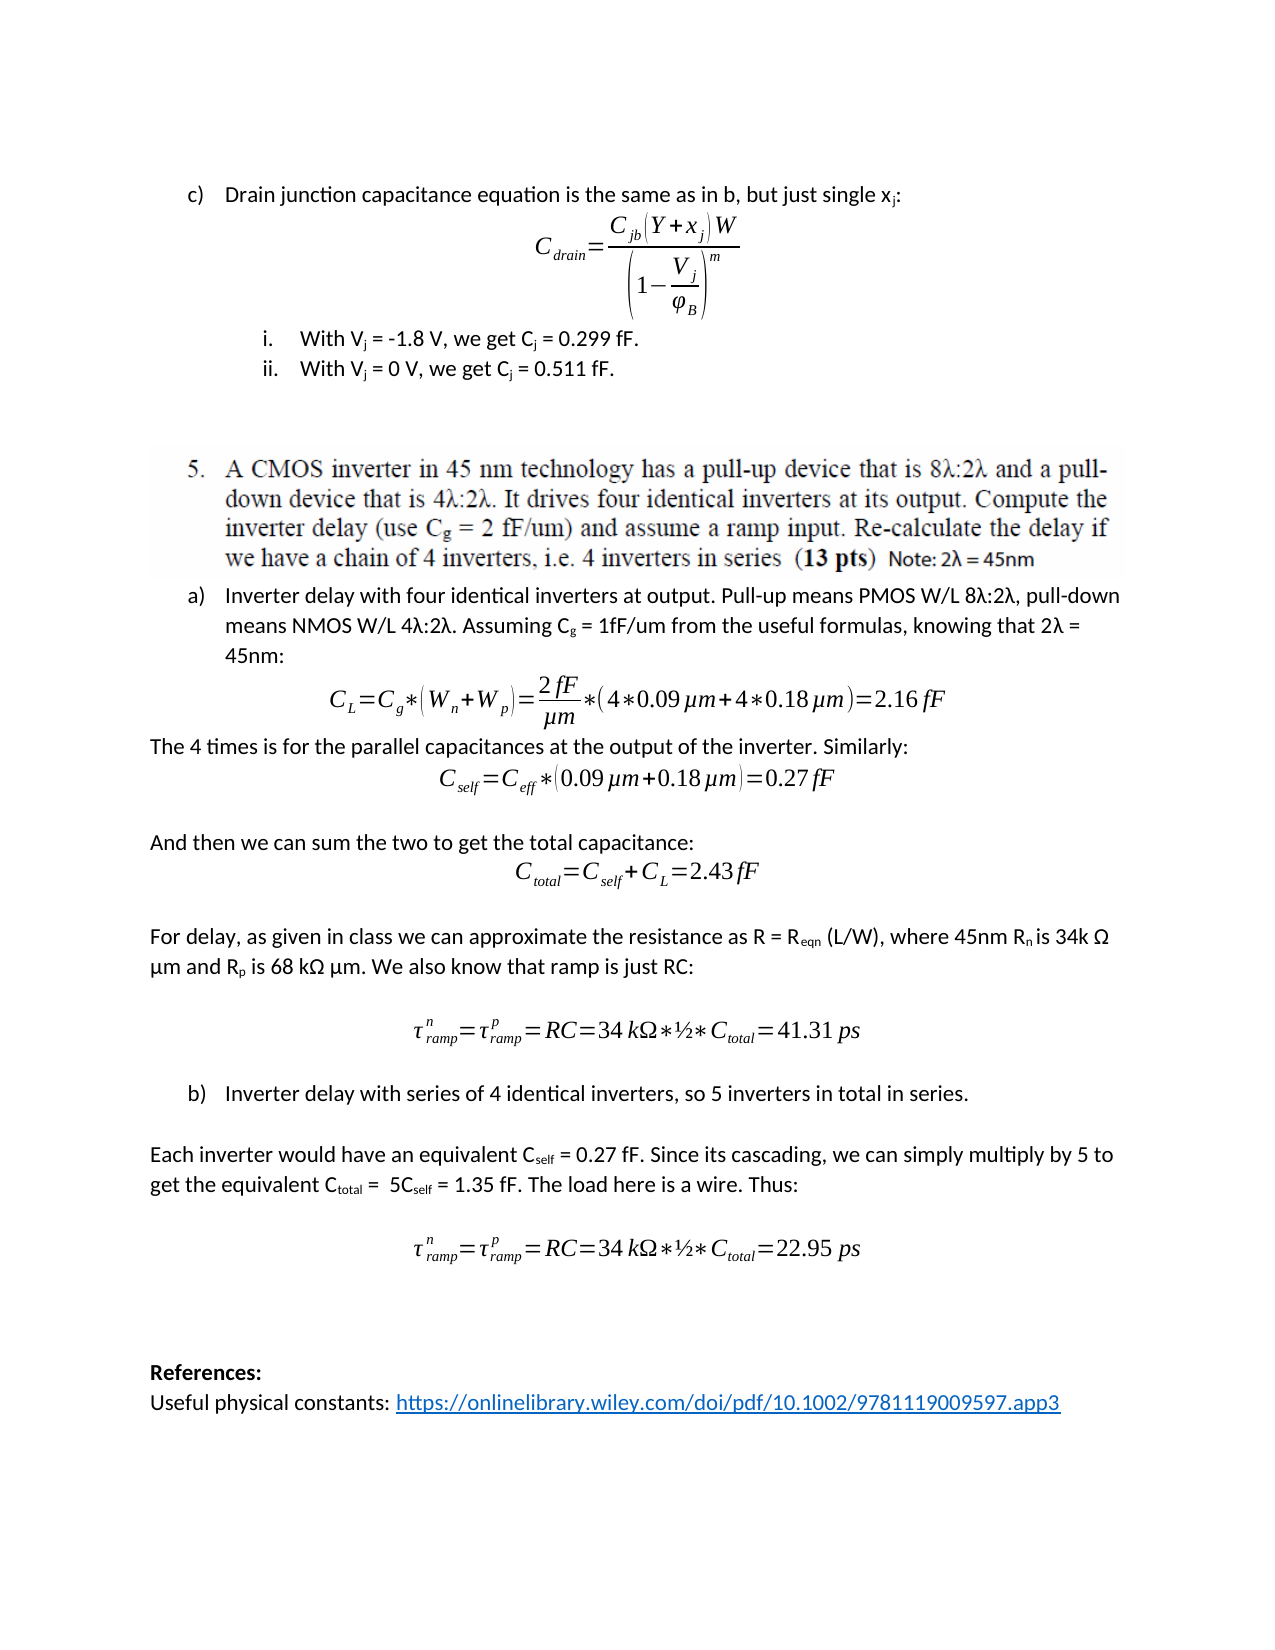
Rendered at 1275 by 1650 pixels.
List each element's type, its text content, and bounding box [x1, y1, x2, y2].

text Useful physical constants: https://onlinelibrary.wiley.com/doi/pdf/10.1002/9781119009597.app3 [150, 1388, 1125, 1416]
text Each inverter would have an equivalent Cself = 0.27 fF. Since its cascading, we can simply multiply by 5 to get the equivalent Ctotal = 5Cself = 1.35 fF. The load here is a wire. Thus: [150, 1140, 1125, 1198]
list Inverter delay with four identical inverters at output. Pull-up means PMOS W/L 8λ:2λ, pull-down means NMOS W/L 4λ:2λ. Assuming Cg = 1fF/um from the useful formulas, knowing that 2λ = 45nm: [187, 581, 1125, 669]
text For delay, as given in class we can approximate the resistance as R = Reqn (L/W), where 45nm Rn is 34k Ω µm and Rp is 68 kΩ µm. We also know that ramp is just RC: [150, 922, 1125, 980]
text References: [150, 1358, 1125, 1386]
list With Vj = -1.8 V, we get Cj = 0.299 fF. [262, 324, 1125, 352]
list With Vj = 0 V, we get Cj = 0.511 fF. [262, 354, 1125, 383]
text The 4 times is for the parallel capacitances at the output of the inverter. Similarly: [150, 732, 1125, 761]
text And then we can sum the two to get the total capacitance: [150, 828, 1125, 856]
list Inverter delay with series of 4 identical inverters, so 5 inverters in total in series. [187, 1079, 1125, 1107]
list Drain junction capacitance equation is the same as in b, but just single xj: [187, 180, 1125, 208]
picture [150, 445, 1125, 579]
